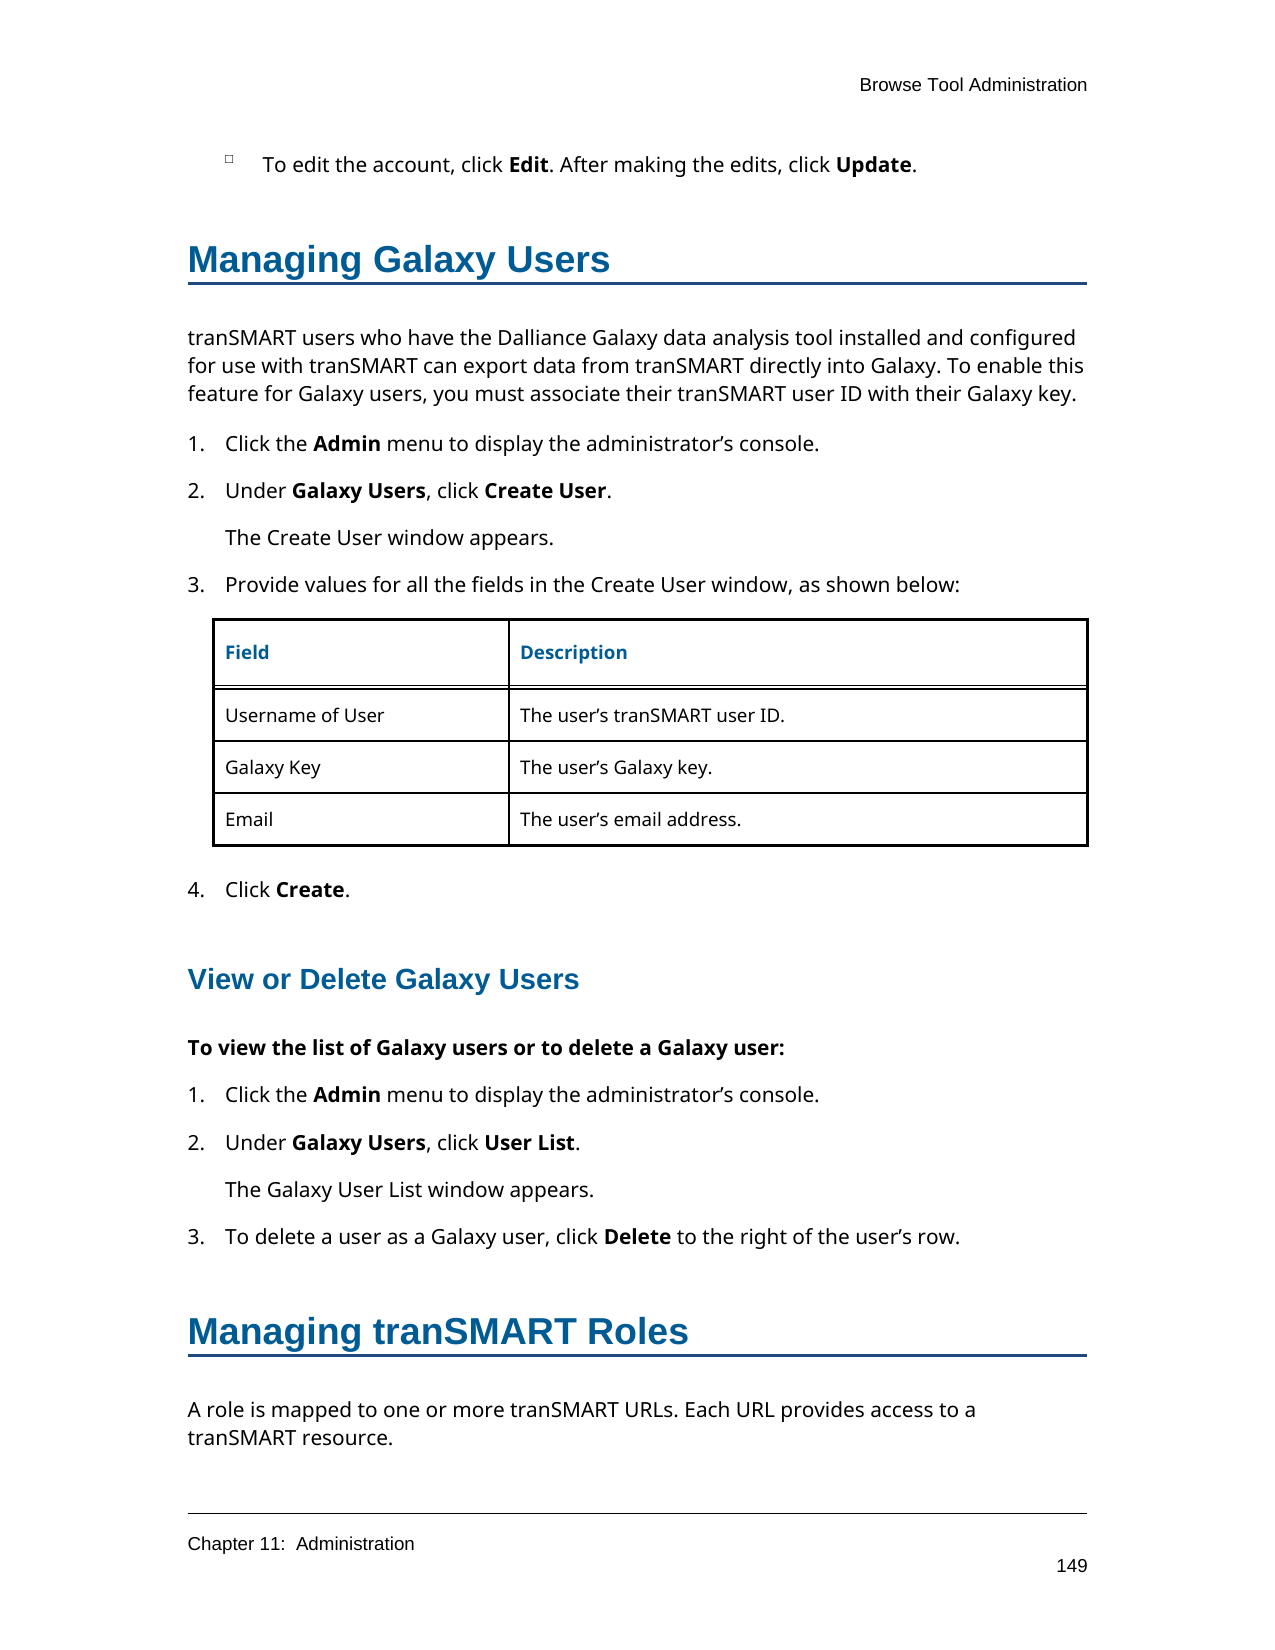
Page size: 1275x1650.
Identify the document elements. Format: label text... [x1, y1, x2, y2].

subtitle Managing tranSMART Roles [187, 1309, 1087, 1357]
table_header Field [215, 621, 508, 685]
text The Galaxy User List window appears. [225, 1175, 1087, 1203]
text tranSMART users who have the Dalliance Galaxy data analysis tool installed and configured for use with tranSMART can export data from tranSMART directly into Galaxy. To enable this feature for Galaxy users, you must associate their tranSMART user ID with their Galaxy key. [187, 323, 1087, 408]
list Click Create. [187, 876, 1087, 904]
table_header Description [510, 621, 1086, 685]
subtitle Managing Galaxy Users [187, 237, 1087, 285]
table_cell The user’s Galaxy key. [510, 742, 1086, 792]
list Click the Admin menu to display the administrator’s console. [187, 1081, 1087, 1109]
table_cell The user’s email address. [510, 794, 1086, 844]
list Under Galaxy Users, click User List. [187, 1128, 1087, 1156]
list Under Galaxy Users, click Create User. [187, 476, 1087, 504]
table_cell The user’s tranSMART user ID. [510, 690, 1086, 740]
list Click the Admin menu to display the administrator’s console. [187, 429, 1087, 457]
list To delete a user as a Galaxy user, click Delete to the right of the user’s row. [187, 1222, 1087, 1251]
table_cell Email [215, 794, 508, 844]
text The Create User window appears. [225, 523, 1087, 552]
table_cell Username of User [215, 690, 508, 740]
text A role is mapped to one or more tranSMART URLs. Each URL provides access to a tranSMART resource. [187, 1395, 1087, 1452]
table_cell Galaxy Key [215, 742, 508, 792]
subtitle View or Delete Galaxy Users [187, 962, 1087, 996]
list To view the list of Galaxy users or to delete a Galaxy user: [187, 1033, 1087, 1062]
list To edit the account, click Edit. After making the edits, click Update. [225, 150, 1087, 178]
list Provide values for all the fields in the Create User window, as shown below: [187, 570, 1087, 599]
